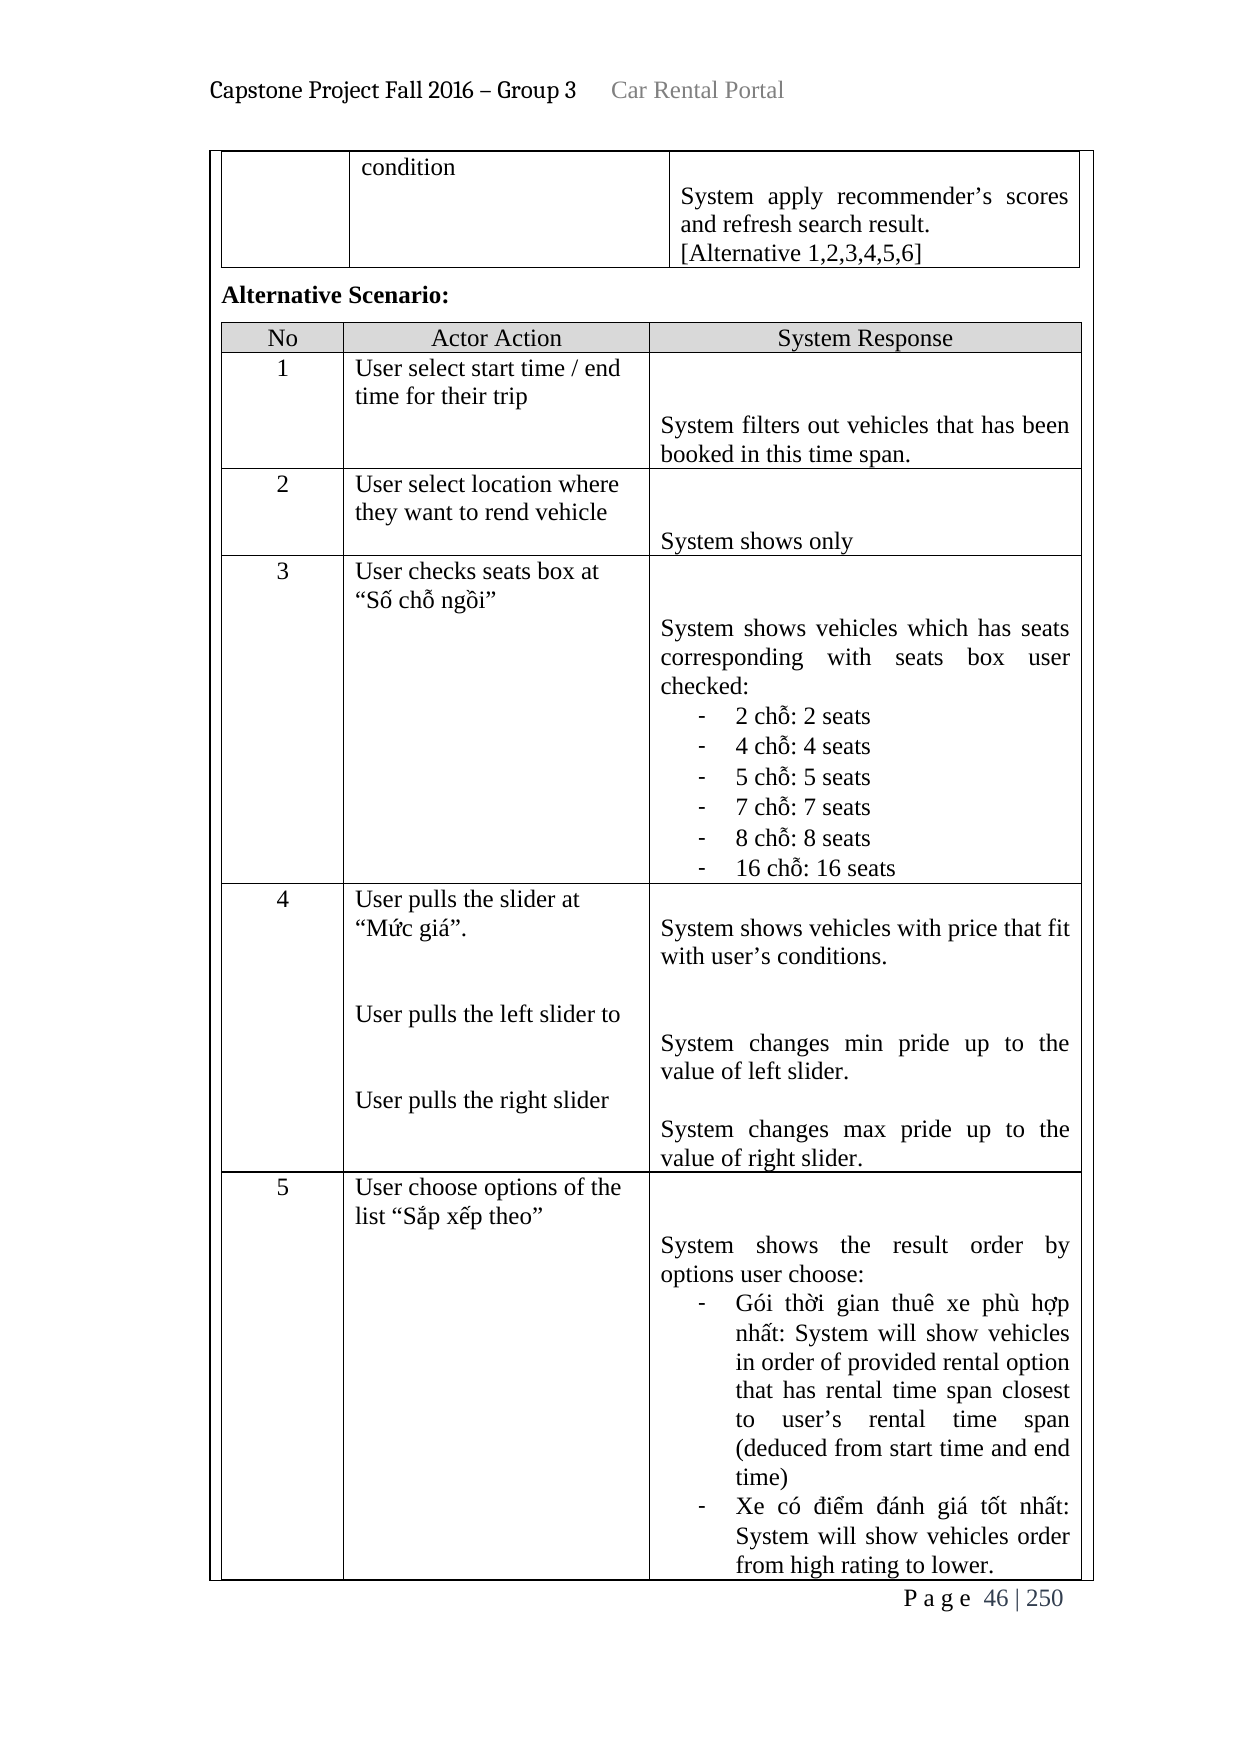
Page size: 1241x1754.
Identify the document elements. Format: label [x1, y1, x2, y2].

table_cell [211, 151, 1093, 1579]
